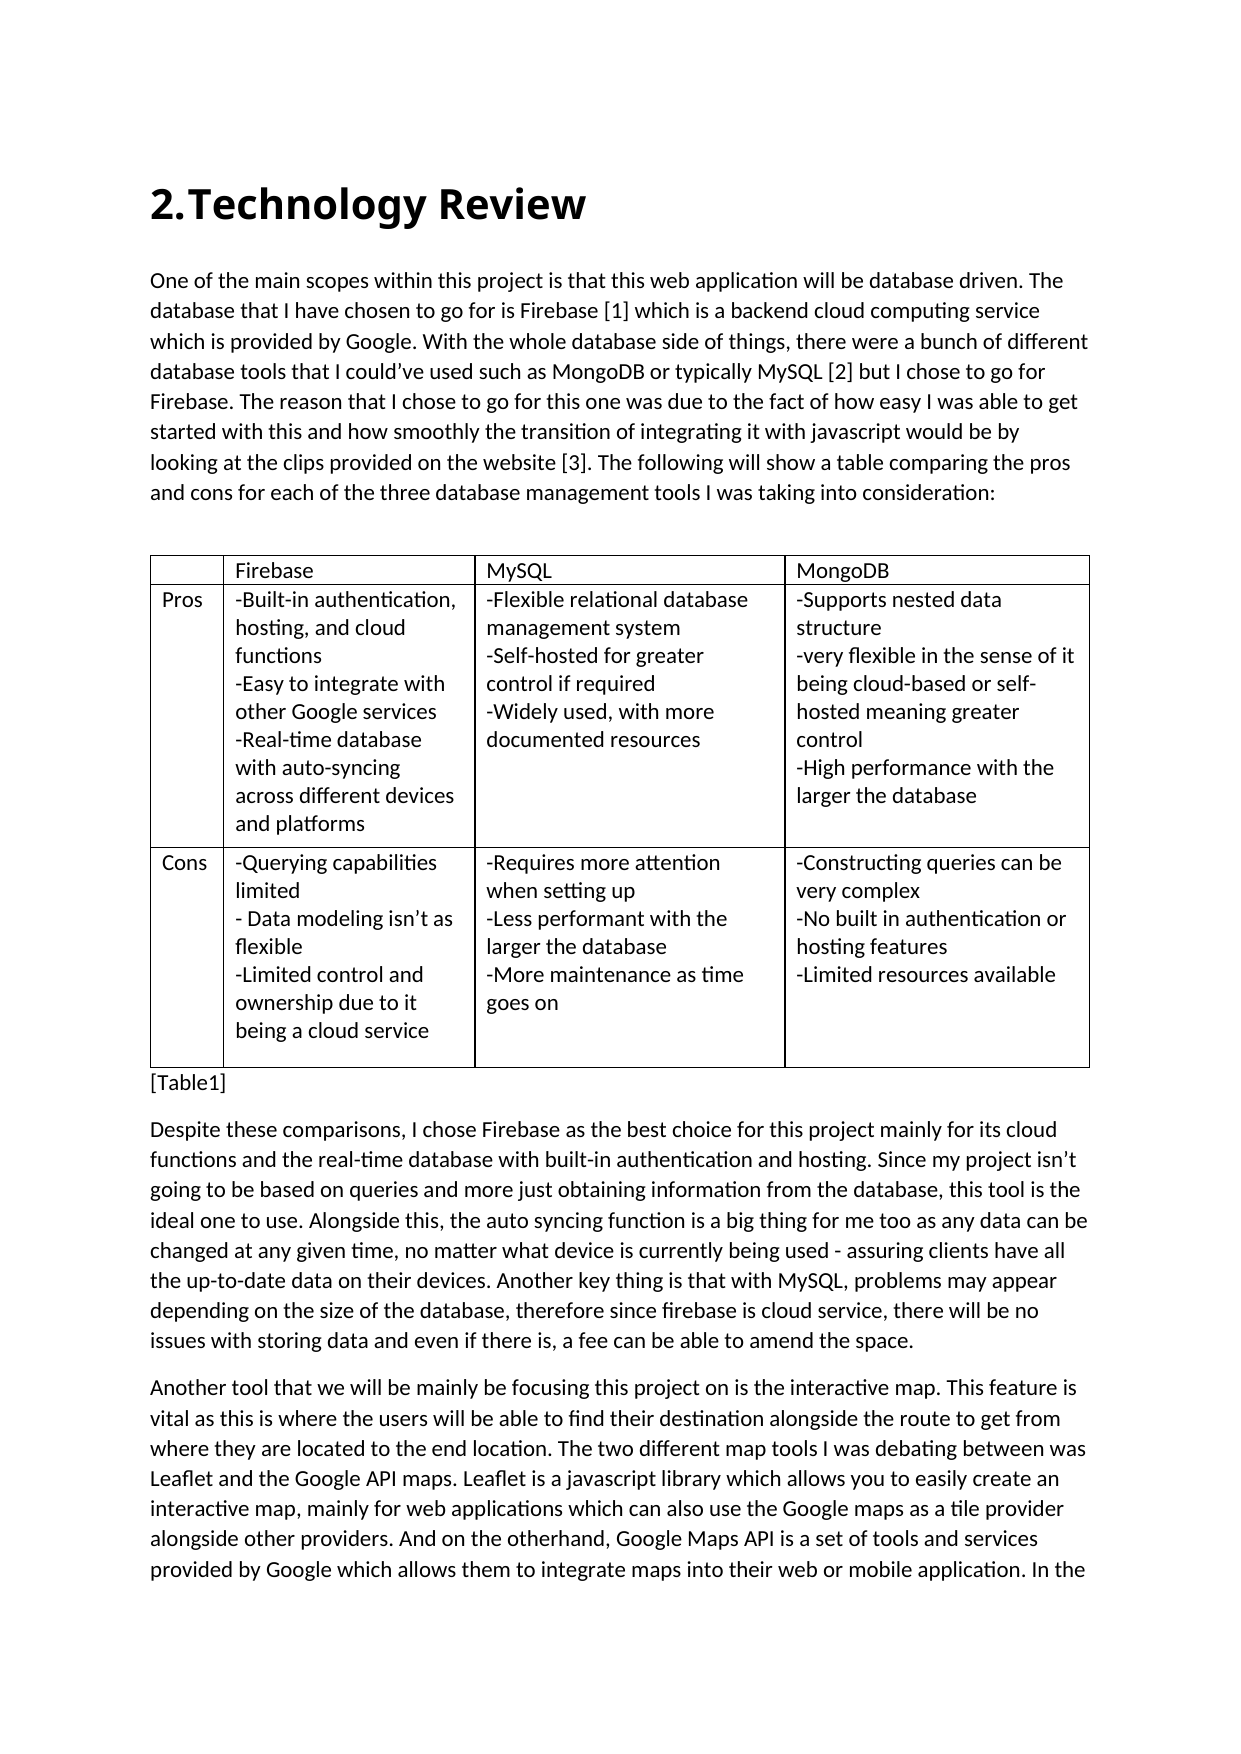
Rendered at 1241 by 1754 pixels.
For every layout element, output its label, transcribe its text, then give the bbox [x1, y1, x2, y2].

table_cell Cons [151, 848, 223, 1067]
table_cell -Supports nested data structure -very flexible in the sense of it being cloud-based or self-hosted meaning greater control -High performance with the larger the database [786, 585, 1089, 847]
table_header [151, 556, 223, 584]
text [150, 1373, 1090, 1583]
table_header Firebase [224, 556, 474, 584]
table_cell -Flexible relational database management system -Self-hosted for greater control if required -Widely used, with more documented resources [476, 585, 784, 847]
text Despite these comparisons, I chose Firebase as the best choice for this project mainly for its cloud functions and the real-time database with built-in authentication and hosting. Since my project isn’t going to be based on queries and more just obtaining information from the database, this tool is the ideal one to use. Alongside this, the auto syncing function is a big thing for me too as any data can be changed at any given time, no matter what device is currently being used - assuring clients have all the up-to-date data on their devices. Another key thing is that with MySQL, problems may appear depending on the size of the database, therefore since firebase is cloud service, there will be no issues with storing data and even if there is, a fee can be able to amend the space. [150, 1115, 1090, 1355]
table_header MongoDB [786, 556, 1089, 584]
table_cell -Querying capabilities limited - Data modeling isn’t as flexible -Limited control and ownership due to it being a cloud service [224, 848, 474, 1067]
table_cell Pros [151, 585, 223, 847]
table_cell -Constructing queries can be very complex -No built in authentication or hosting features -Limited resources available [786, 848, 1089, 1067]
text One of the main scopes within this project is that this web application will be database driven. The database that I have chosen to go for is Firebase [1] which is a backend cloud computing service which is provided by Google. With the whole database side of things, there were a bunch of different database tools that I could’ve used such as MongoDB or typically MySQL [2] but I chose to go for Firebase. The reason that I chose to go for this one was due to the fact of how easy I was able to get started with this and how smoothly the transition of integrating it with javascript would be by looking at the clips provided on the website [3]. The following will show a table comparing the pros and cons for each of the three database management tools I was taking into consideration: [150, 236, 1090, 536]
text [Table1] [150, 1068, 1090, 1096]
subtitle Technology Review [150, 175, 1090, 232]
table_header MySQL [476, 556, 784, 584]
table_cell -Requires more attention when setting up -Less performant with the larger the database -More maintenance as time goes on [476, 848, 784, 1067]
table_cell -Built-in authentication, hosting, and cloud functions -Easy to integrate with other Google services -Real-time database with auto-syncing across different devices and platforms [224, 585, 474, 847]
